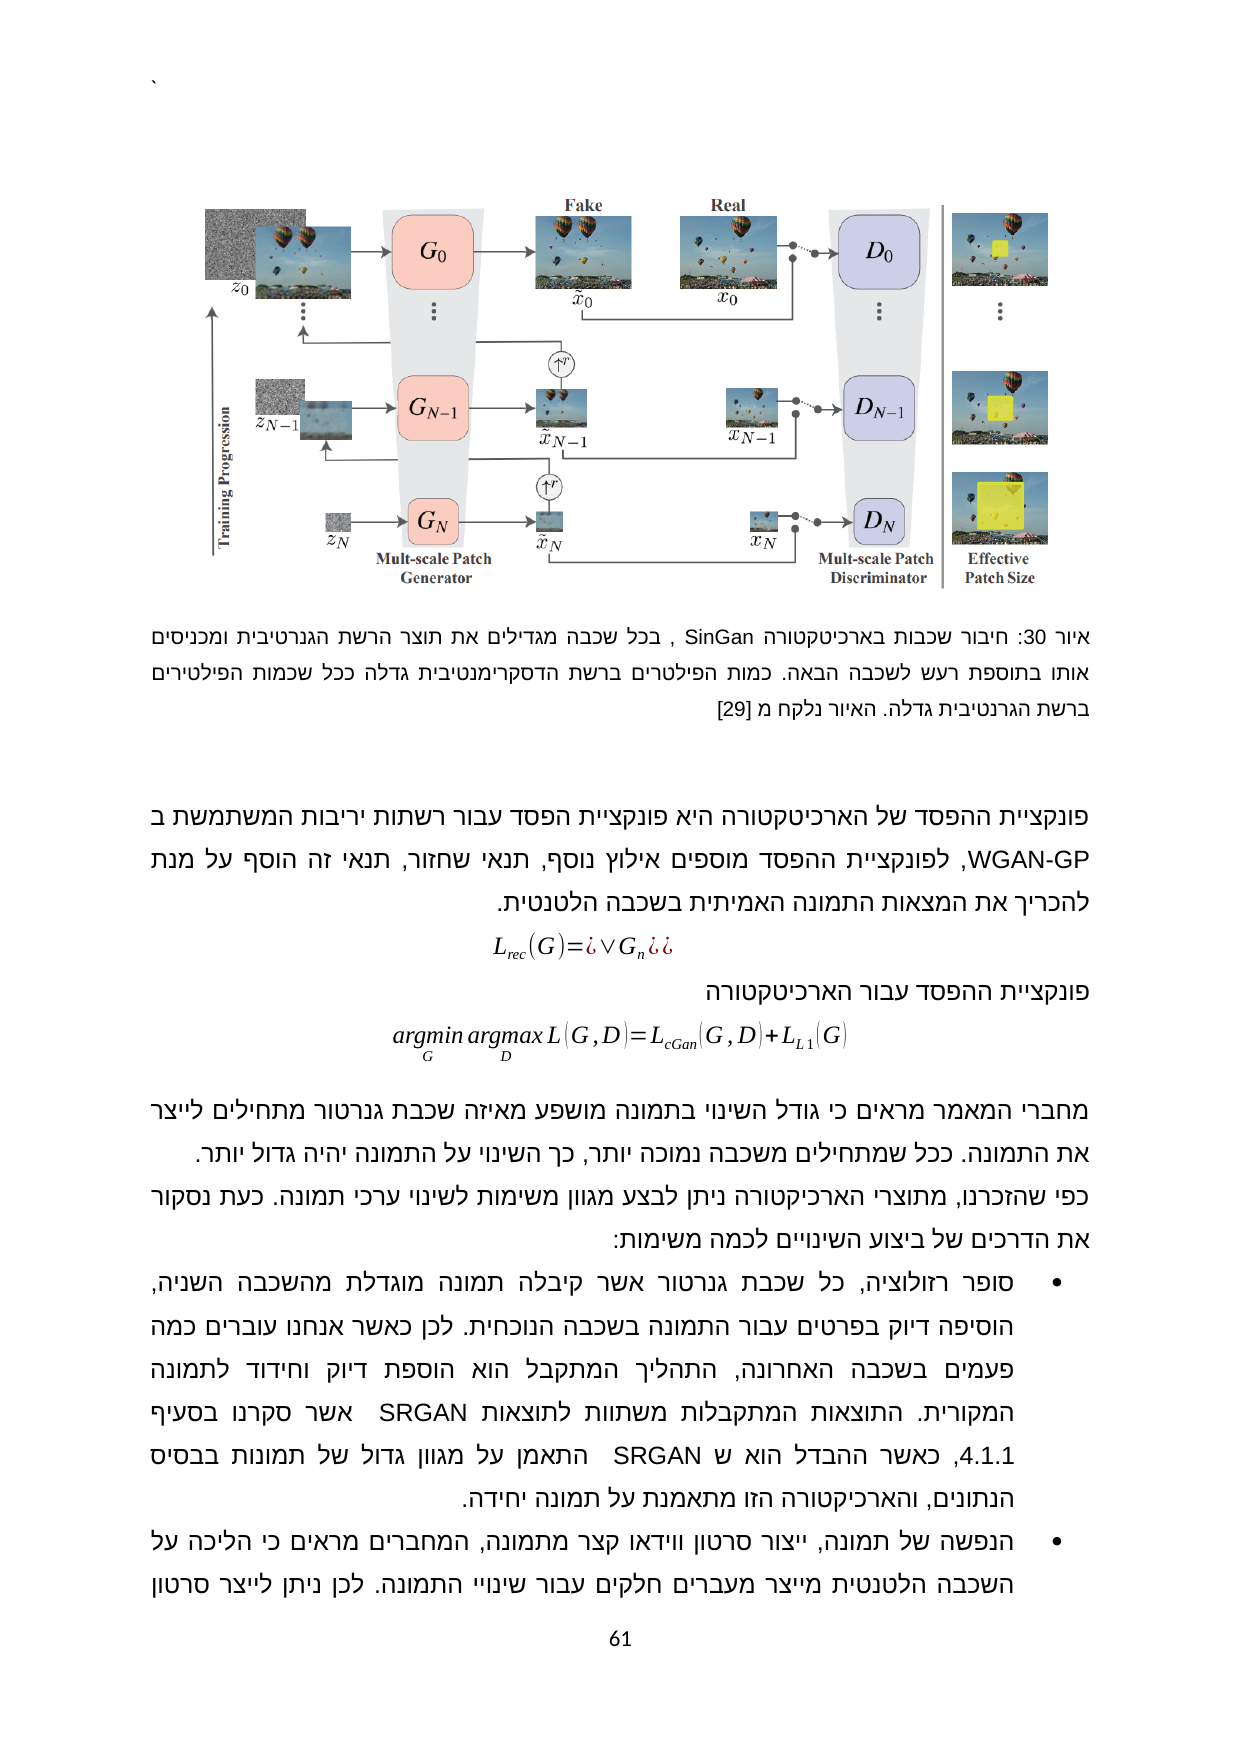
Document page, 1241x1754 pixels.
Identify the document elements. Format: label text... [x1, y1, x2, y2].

text כפי שהזכרנו, מתוצרי הארכיקטורה ניתן לבצע מגוון משימות לשינוי ערכי תמונה. כעת נסקור את הדרכים של ביצוע השינויים לכמה משימות: [150, 1182, 1090, 1254]
text מחברי המאמר מראים כי גודל השינוי בתמונה מושפע מאיזה שכבת גנרטור מתחילים לייצר את התמונה. ככל שמתחילים משכבה נמוכה יותר, כך השינוי על התמונה יהיה גדול יותר. [150, 1096, 1090, 1168]
picture [150, 150, 1090, 595]
text פונקציית ההפסד של הארכיטקטורה היא פונקציית הפסד עבור רשתות יריבות המשתמשת ב WGAN-GP, לפונקציית ההפסד מוספים אילוץ נוסף, תנאי שחזור, תנאי זה הוסף על מנת להכריך את המצאות התמונה האמיתית בשכבה הלטנטית. [150, 802, 1090, 917]
text פונקציית ההפסד עבור הארכיטקטורה [150, 977, 1090, 1005]
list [150, 1527, 1053, 1599]
text איור 30: חיבור שכבות בארכיטקטורה SinGan , בכל שכבה מגדילים את תוצר הרשת הגנרטיבית ומכניסים אותו בתוספת רעש לשכבה הבאה. כמות הפילטרים ברשת הדסקרימנטיבית גדלה ככל שכמות הפילטירים ברשת הגרנטיבית גדלה. האיור נלקח מ [29] [150, 625, 1090, 721]
list סופר רזולוציה, כל שכבת גנרטור אשר קיבלה תמונה מוגדלת מהשכבה השניה, הוסיפה דיוק בפרטים עבור התמונה בשכבה הנוכחית. לכן כאשר אנחנו עוברים כמה פעמים בשכבה האחרונה, התהליך המתקבל הוא הוספת דיוק וחידוד לתמונה המקורית. התוצאות המתקבלות משתוות לתוצאות SRGAN אשר סקרנו בסעיף 4.1.1, כאשר ההבדל הוא ש SRGAN התאמן על מגוון גדול של תמונות בבסיס הנתונים, והארכיקטורה הזו מתאמנת על תמונה יחידה. [150, 1268, 1053, 1513]
